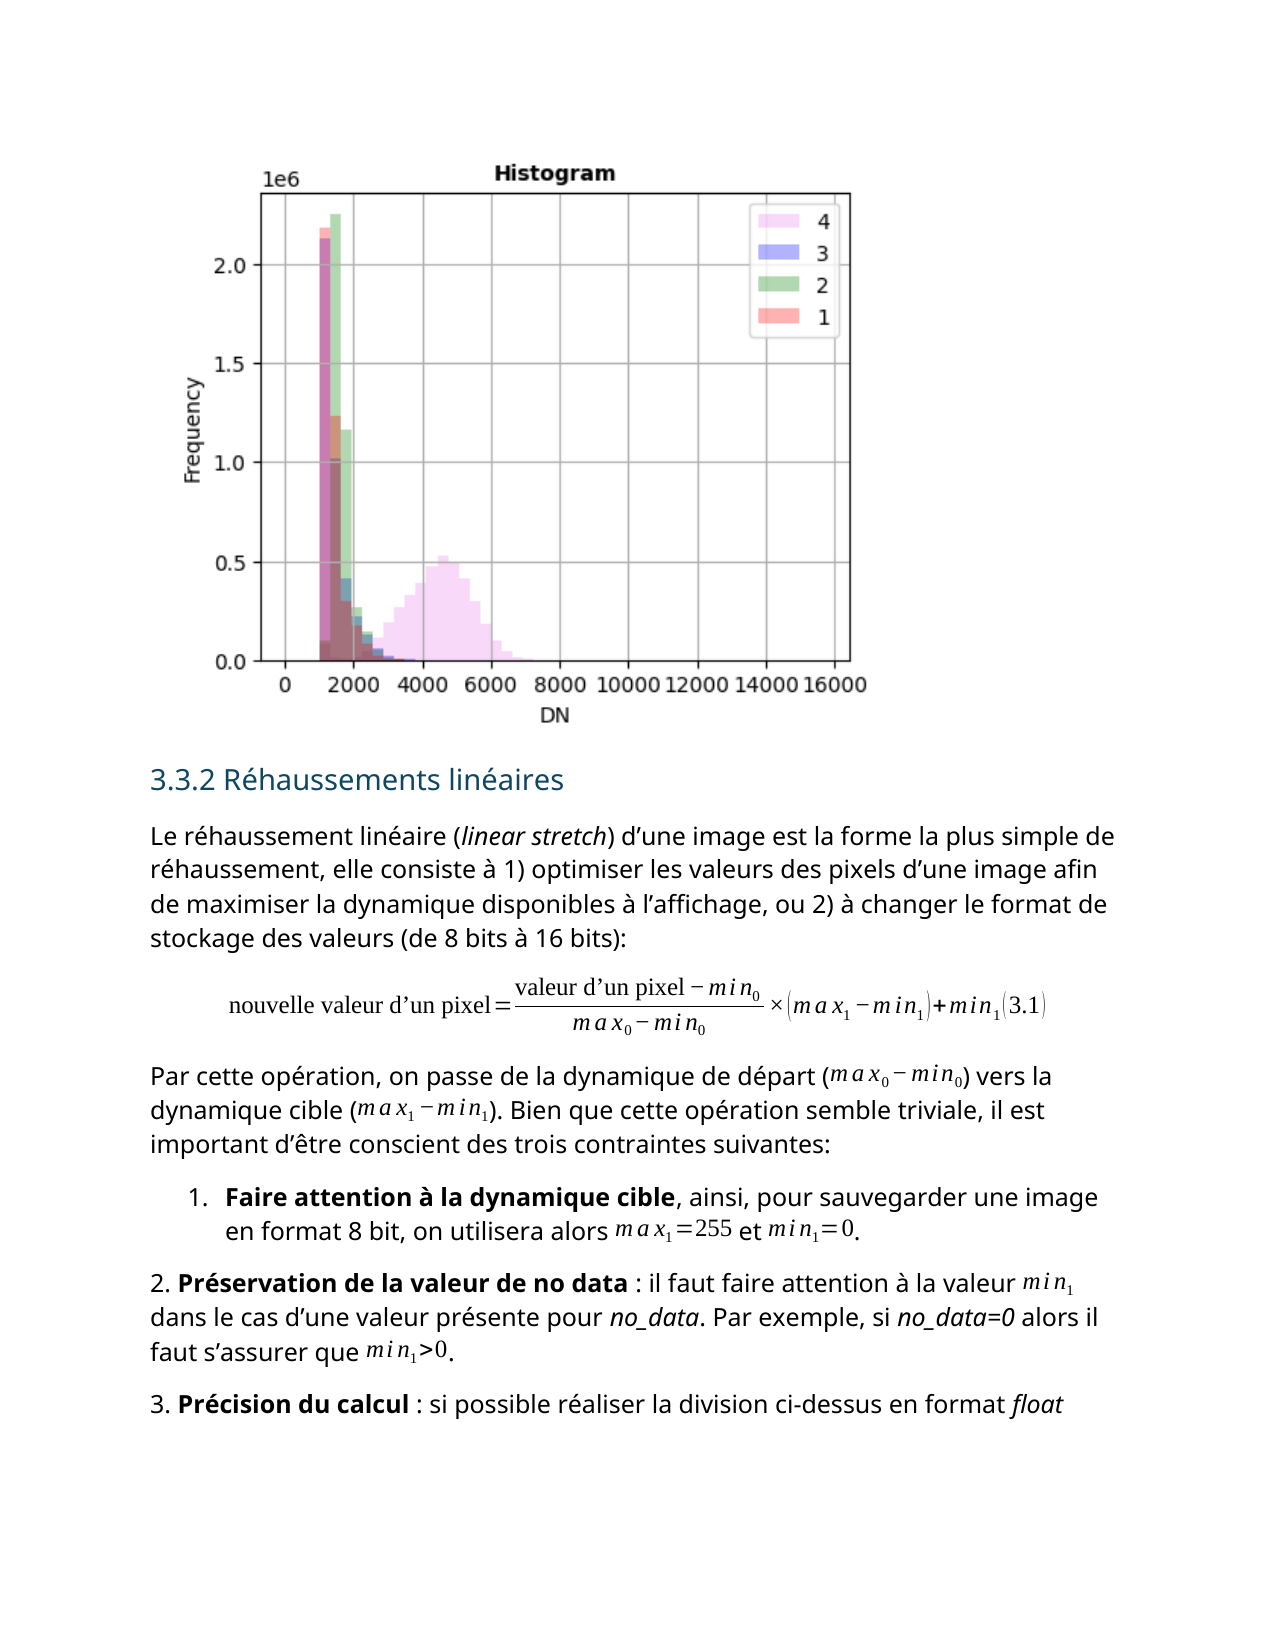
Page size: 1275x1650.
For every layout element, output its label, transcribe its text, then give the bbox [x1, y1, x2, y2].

picture [168, 150, 883, 741]
list Faire attention à la dynamique cible, ainsi, pour sauvegarder une image en format 8 bit, on utilisera alors et . [187, 1179, 1125, 1247]
text 2. Préservation de la valeur de no data : il faut faire attention à la valeur dans le cas d’une valeur présente pour no_data. Par exemple, si no_data=0 alors il faut s’assurer que . [150, 1266, 1125, 1368]
text Le réhaussement linéaire (linear stretch) d’une image est la forme la plus simple de réhaussement, elle consiste à 1) optimiser les valeurs des pixels d’une image afin de maximiser la dynamique disponibles à l’affichage, ou 2) à changer le format de stockage des valeurs (de 8 bits à 16 bits): [150, 818, 1125, 954]
text 3. Précision du calcul : si possible réaliser la division ci-dessus en format float [150, 1387, 1125, 1421]
text Par cette opération, on passe de la dynamique de départ () vers la dynamique cible (). Bien que cette opération semble triviale, il est important d’être conscient des trois contraintes suivantes: [150, 1058, 1125, 1160]
subtitle 3.3.2 Réhaussements linéaires [150, 760, 1125, 799]
